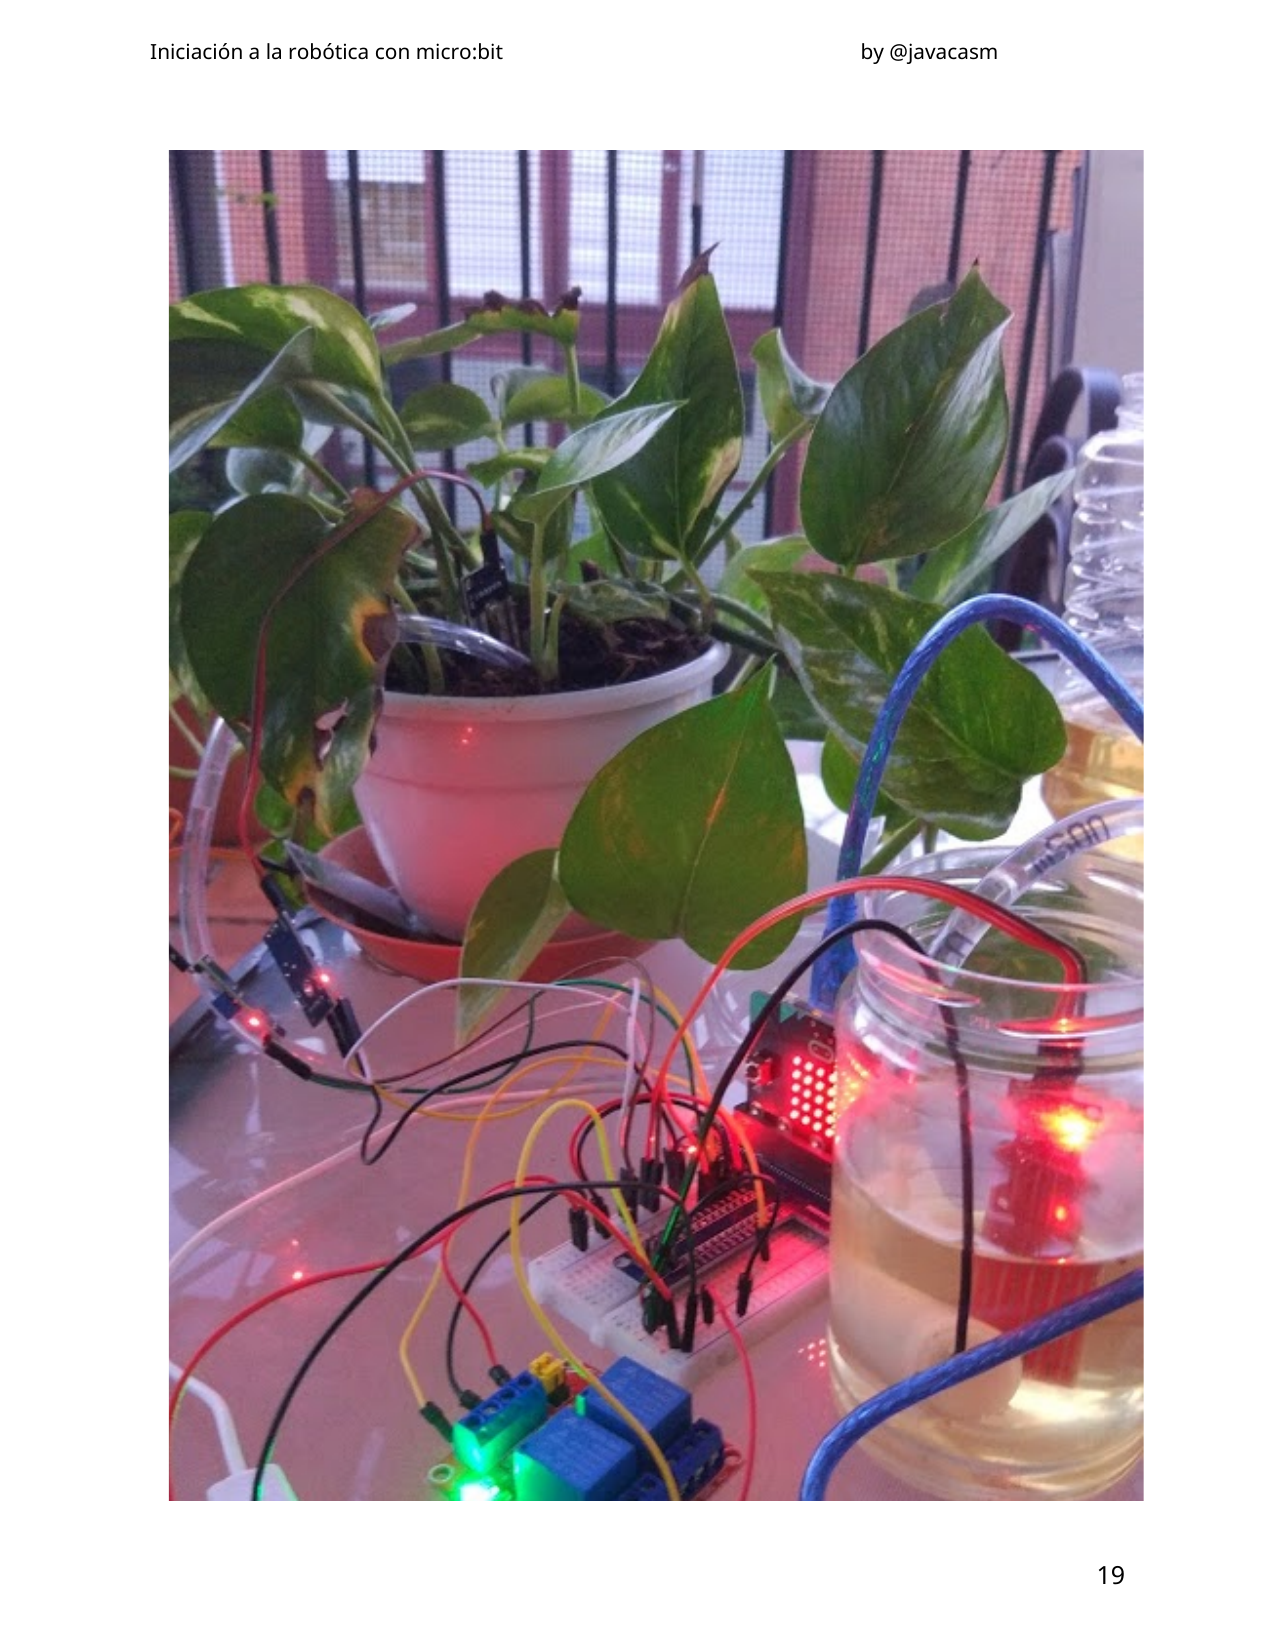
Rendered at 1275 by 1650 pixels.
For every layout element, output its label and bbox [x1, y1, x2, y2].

picture [168, 150, 1144, 1501]
